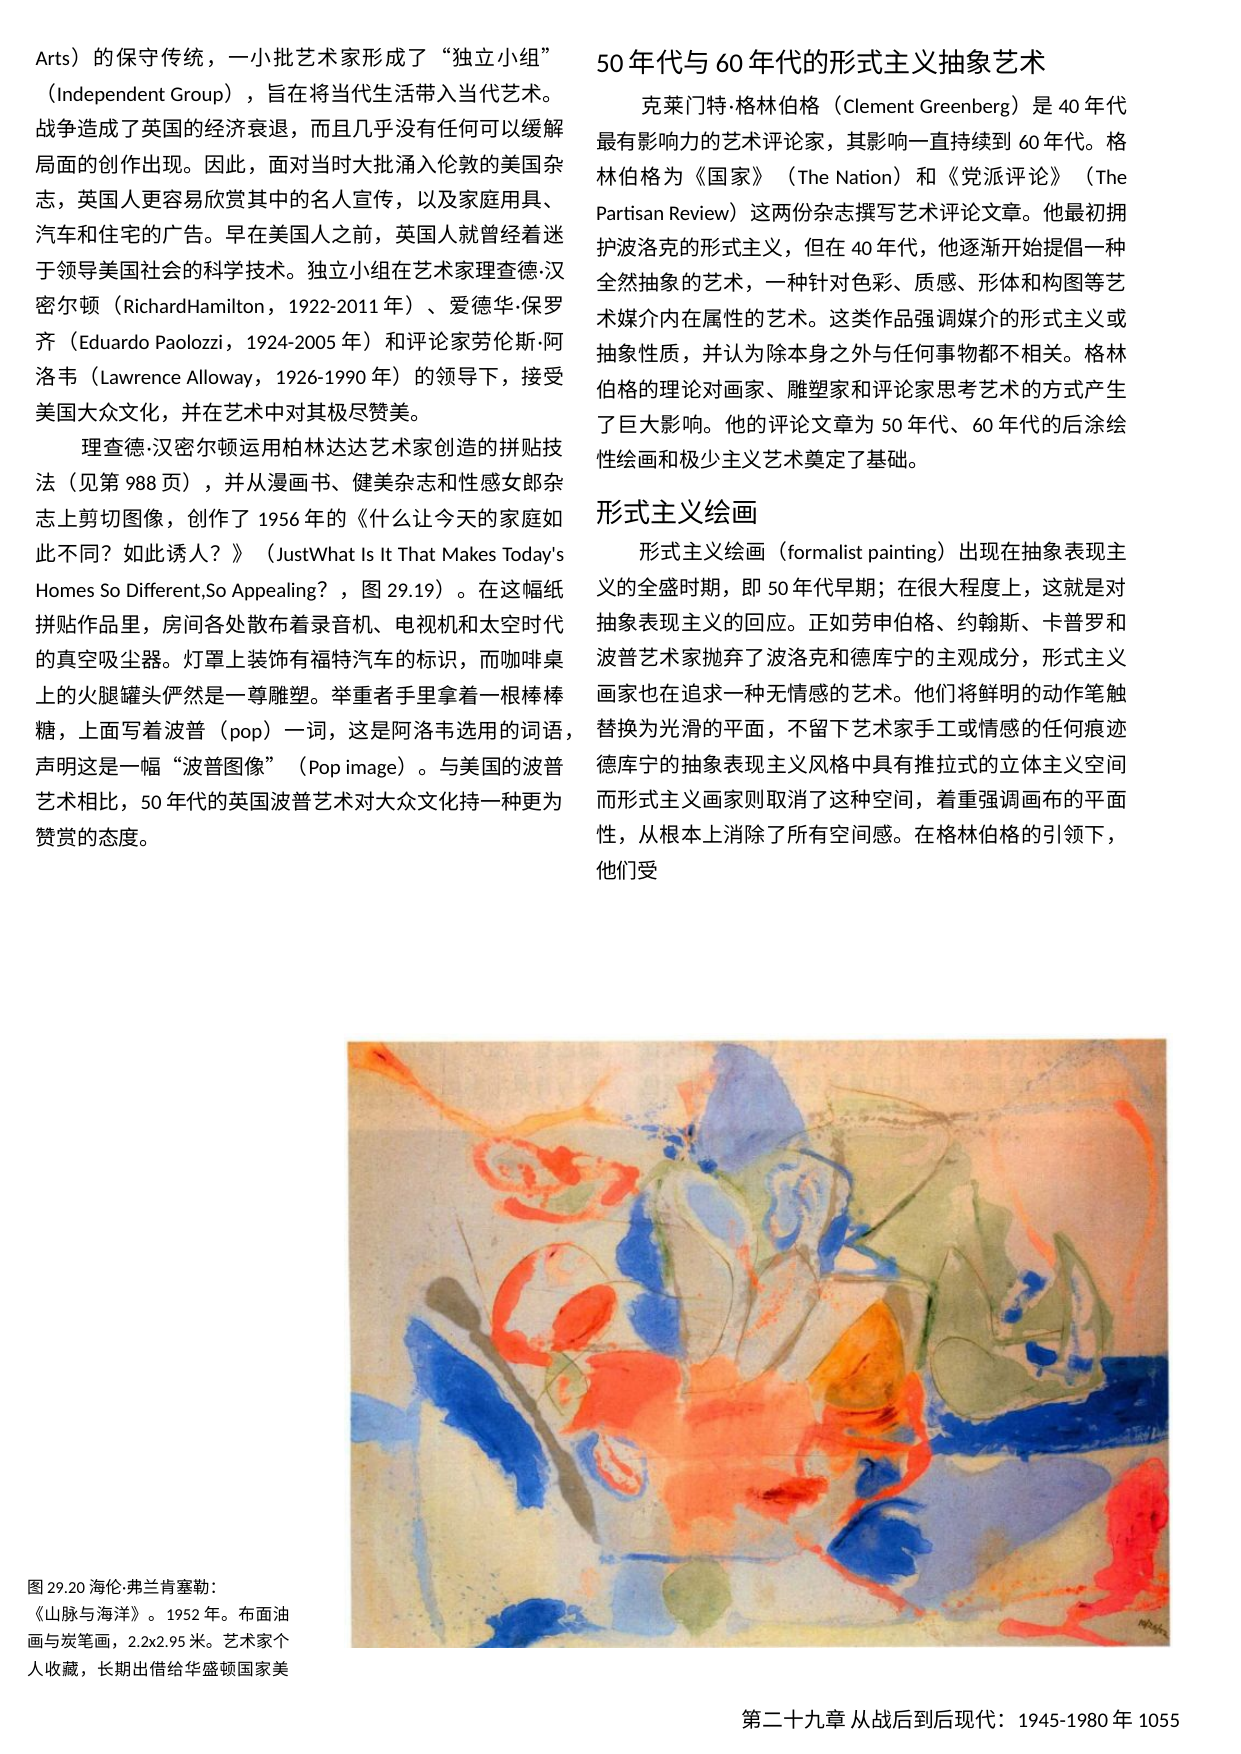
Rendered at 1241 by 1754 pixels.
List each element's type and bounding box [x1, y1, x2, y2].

picture [343, 1033, 1173, 1648]
